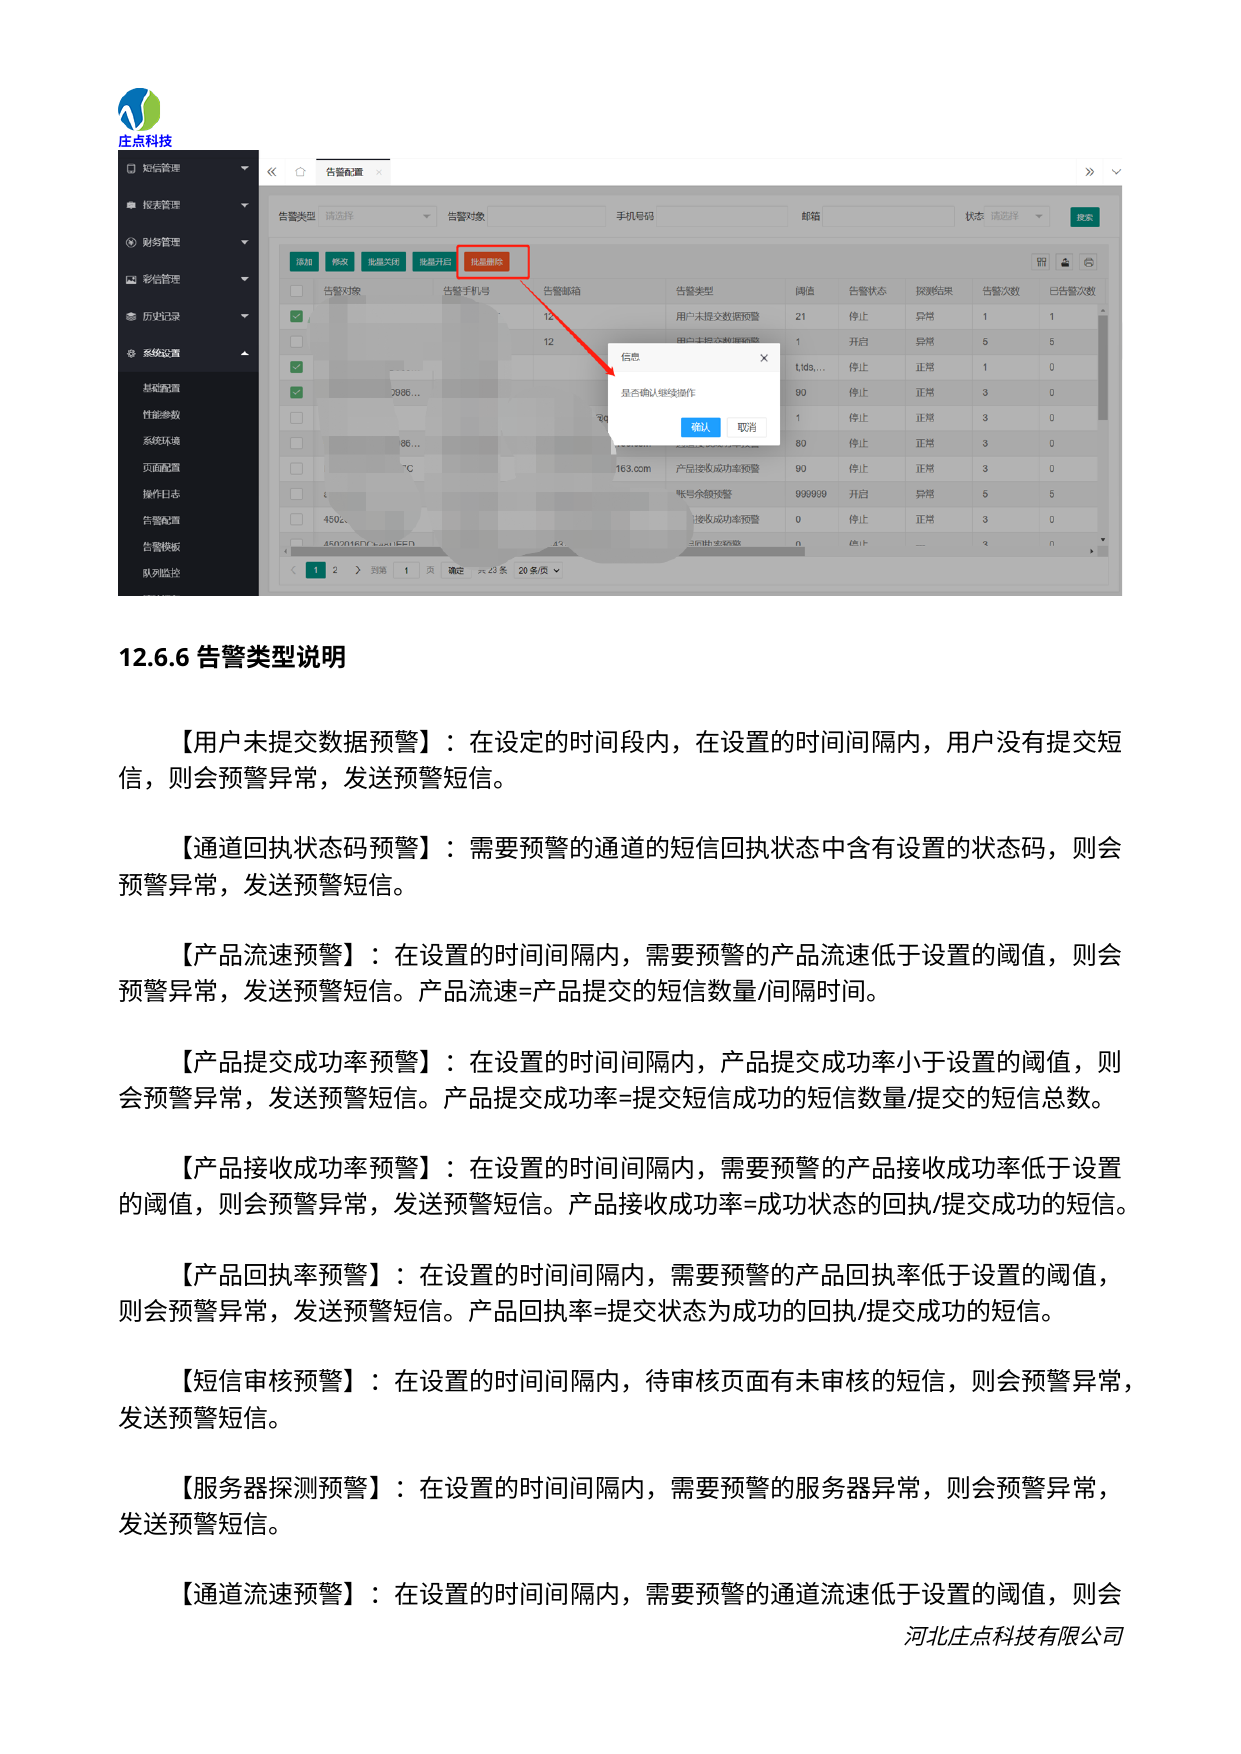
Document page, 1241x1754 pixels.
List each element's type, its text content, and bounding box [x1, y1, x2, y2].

picture [118, 150, 1123, 596]
text 【通道回执状态码预警】：需要预警的通道的短信回执状态中含有设置的状态码，则会预警异常，发送预警短信。 [118, 829, 1122, 901]
text 【产品接收成功率预警】：在设置的时间间隔内，需要预警的产品接收成功率低于设置的阈值，则会预警异常，发送预警短信。产品接收成功率=成功状态的回执/提交成功的短信。 [118, 1149, 1122, 1221]
picture [118, 88, 161, 131]
text 【服务器探测预警】：在设置的时间间隔内，需要预警的服务器异常，则会预警异常，发送预警短信。 [118, 1468, 1122, 1541]
text 【用户未提交数据预警】：在设定的时间段内，在设置的时间间隔内，用户没有提交短信，则会预警异常，发送预警短信。 [118, 722, 1122, 795]
text 【产品提交成功率预警】：在设置的时间间隔内，产品提交成功率小于设置的阈值，则会预警异常，发送预警短信。产品提交成功率=提交短信成功的短信数量/提交的短信总数。 [118, 1042, 1122, 1114]
text 【短信审核预警】：在设置的时间间隔内，待审核页面有未审核的短信，则会预警异常，发送预警短信。 [118, 1362, 1122, 1434]
subtitle 12.6.6 告警类型说明 [118, 638, 1122, 674]
text 【产品流速预警】：在设置的时间间隔内，需要预警的产品流速低于设置的阈值，则会预警异常，发送预警短信。产品流速=产品提交的短信数量/间隔时间。 [118, 936, 1122, 1008]
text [118, 1575, 1122, 1611]
text 【产品回执率预警】：在设置的时间间隔内，需要预警的产品回执率低于设置的阈值，则会预警异常，发送预警短信。产品回执率=提交状态为成功的回执/提交成功的短信。 [118, 1255, 1122, 1328]
